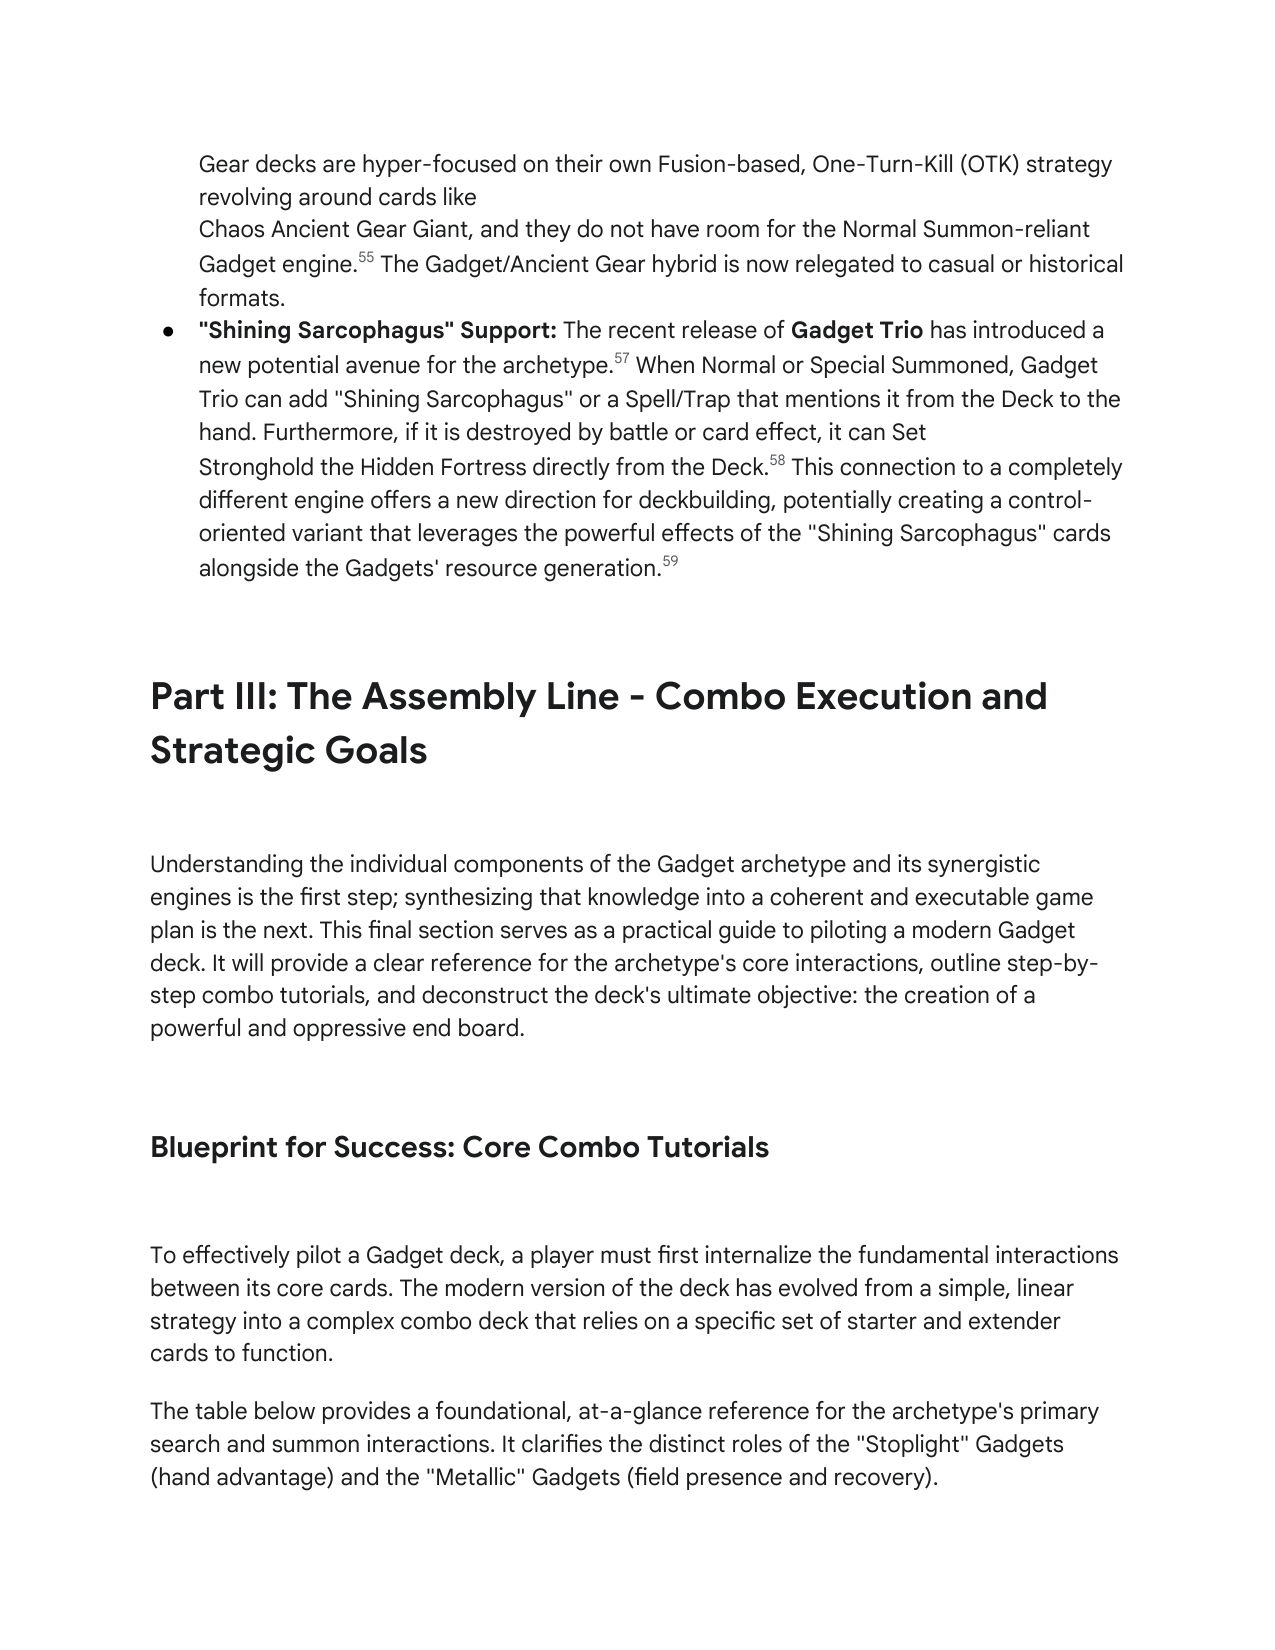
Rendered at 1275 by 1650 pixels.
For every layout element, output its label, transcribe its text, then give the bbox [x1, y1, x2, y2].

text Understanding the individual components of the Gadget archetype and its synergistic engines is the first step; synthesizing that knowledge into a coherent and executable game plan is the next. This final section serves as a practical guide to piloting a modern Gadget deck. It will provide a clear reference for the archetype's core interactions, outline step-by-step combo tutorials, and deconstruct the deck's ultimate objective: the creation of a powerful and oppressive end board. [150, 851, 1125, 1043]
list "Shining Sarcophagus" Support: The recent release of Gadget Trio has introduced a new potential avenue for the archetype.57 When Normal or Special Summoned, Gadget Trio can add "Shining Sarcophagus" or a Spell/Trap that mentions it from the Deck to the hand. Furthermore, if it is destroyed by battle or card effect, it can Set Stronghold the Hidden Fortress directly from the Deck.58 This connection to a completely different engine offers a new direction for deckbuilding, potentially creating a control-oriented variant that leverages the powerful effects of the "Shining Sarcophagus" cards alongside the Gadgets' resource generation.59 [161, 317, 1125, 583]
subtitle Blueprint for Success: Core Combo Tutorials [150, 1130, 1125, 1166]
text To effectively pilot a Gadget deck, a player must first internalize the fundamental interactions between its core cards. The modern version of the deck has evolved from a simple, linear strategy into a complex combo deck that relies on a specific set of starter and extender cards to function. [150, 1242, 1125, 1368]
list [161, 150, 1125, 313]
subtitle Part III: The Assembly Line - Combo Execution and Strategic Goals [150, 673, 1125, 774]
text The table below provides a foundational, at-a-glance reference for the archetype's primary search and summon interactions. It clarifies the distinct roles of the "Stoplight" Gadgets (hand advantage) and the "Metallic" Gadgets (field presence and recovery). [150, 1397, 1125, 1492]
